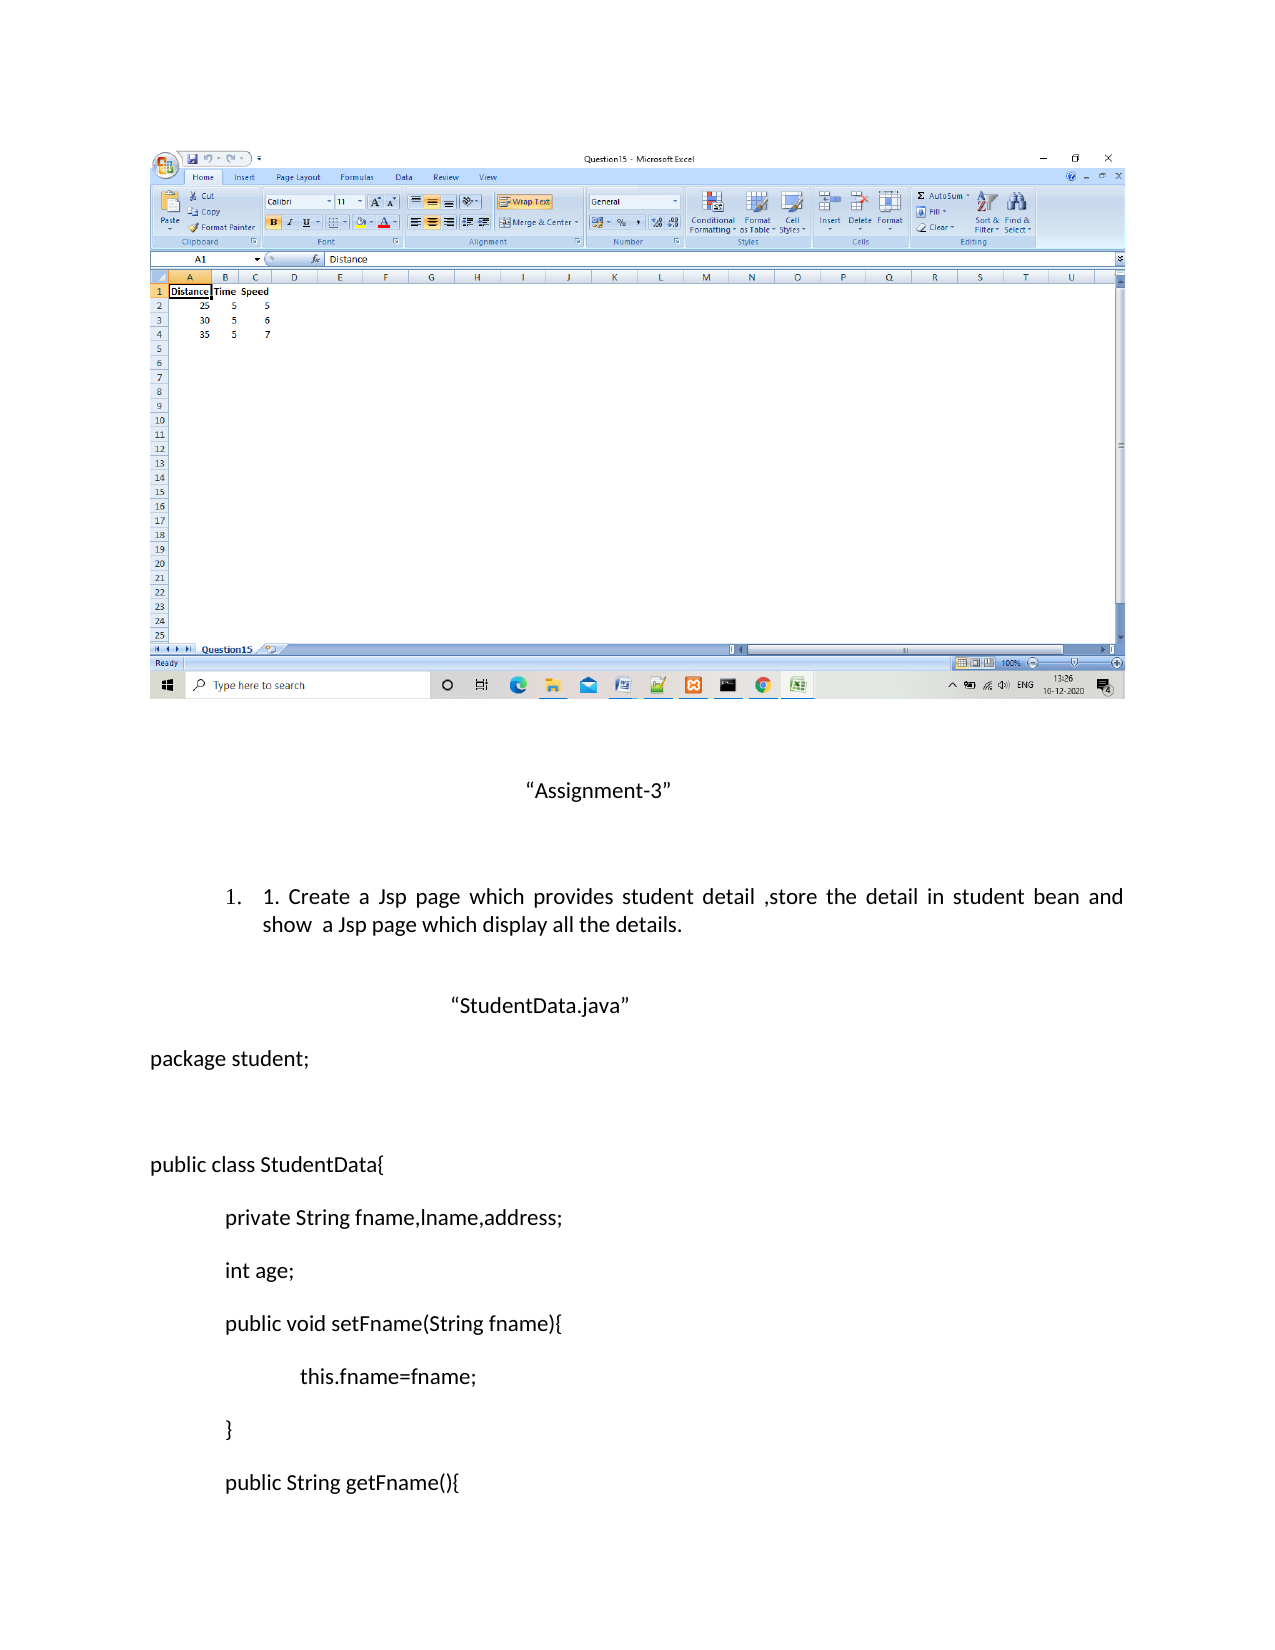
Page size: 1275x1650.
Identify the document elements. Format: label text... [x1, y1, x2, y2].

picture [150, 150, 1125, 699]
text int age; [150, 1256, 1125, 1284]
text public class StudentData{ [150, 1150, 1125, 1178]
text “Assignment-3” [150, 776, 1125, 804]
text “StudentData.java” [150, 991, 1125, 1019]
text } [150, 1416, 1125, 1443]
text public String getFname(){ [150, 1468, 1125, 1497]
text package student; [150, 1044, 1125, 1072]
list 1. Create a Jsp page which provides student detail ,store the detail in student bean and show a Jsp page which display all the details. [225, 882, 1125, 938]
text public void setFname(String fname){ [150, 1309, 1125, 1337]
text private String fname,lname,address; [150, 1203, 1125, 1231]
text this.fname=fname; [150, 1362, 1125, 1391]
